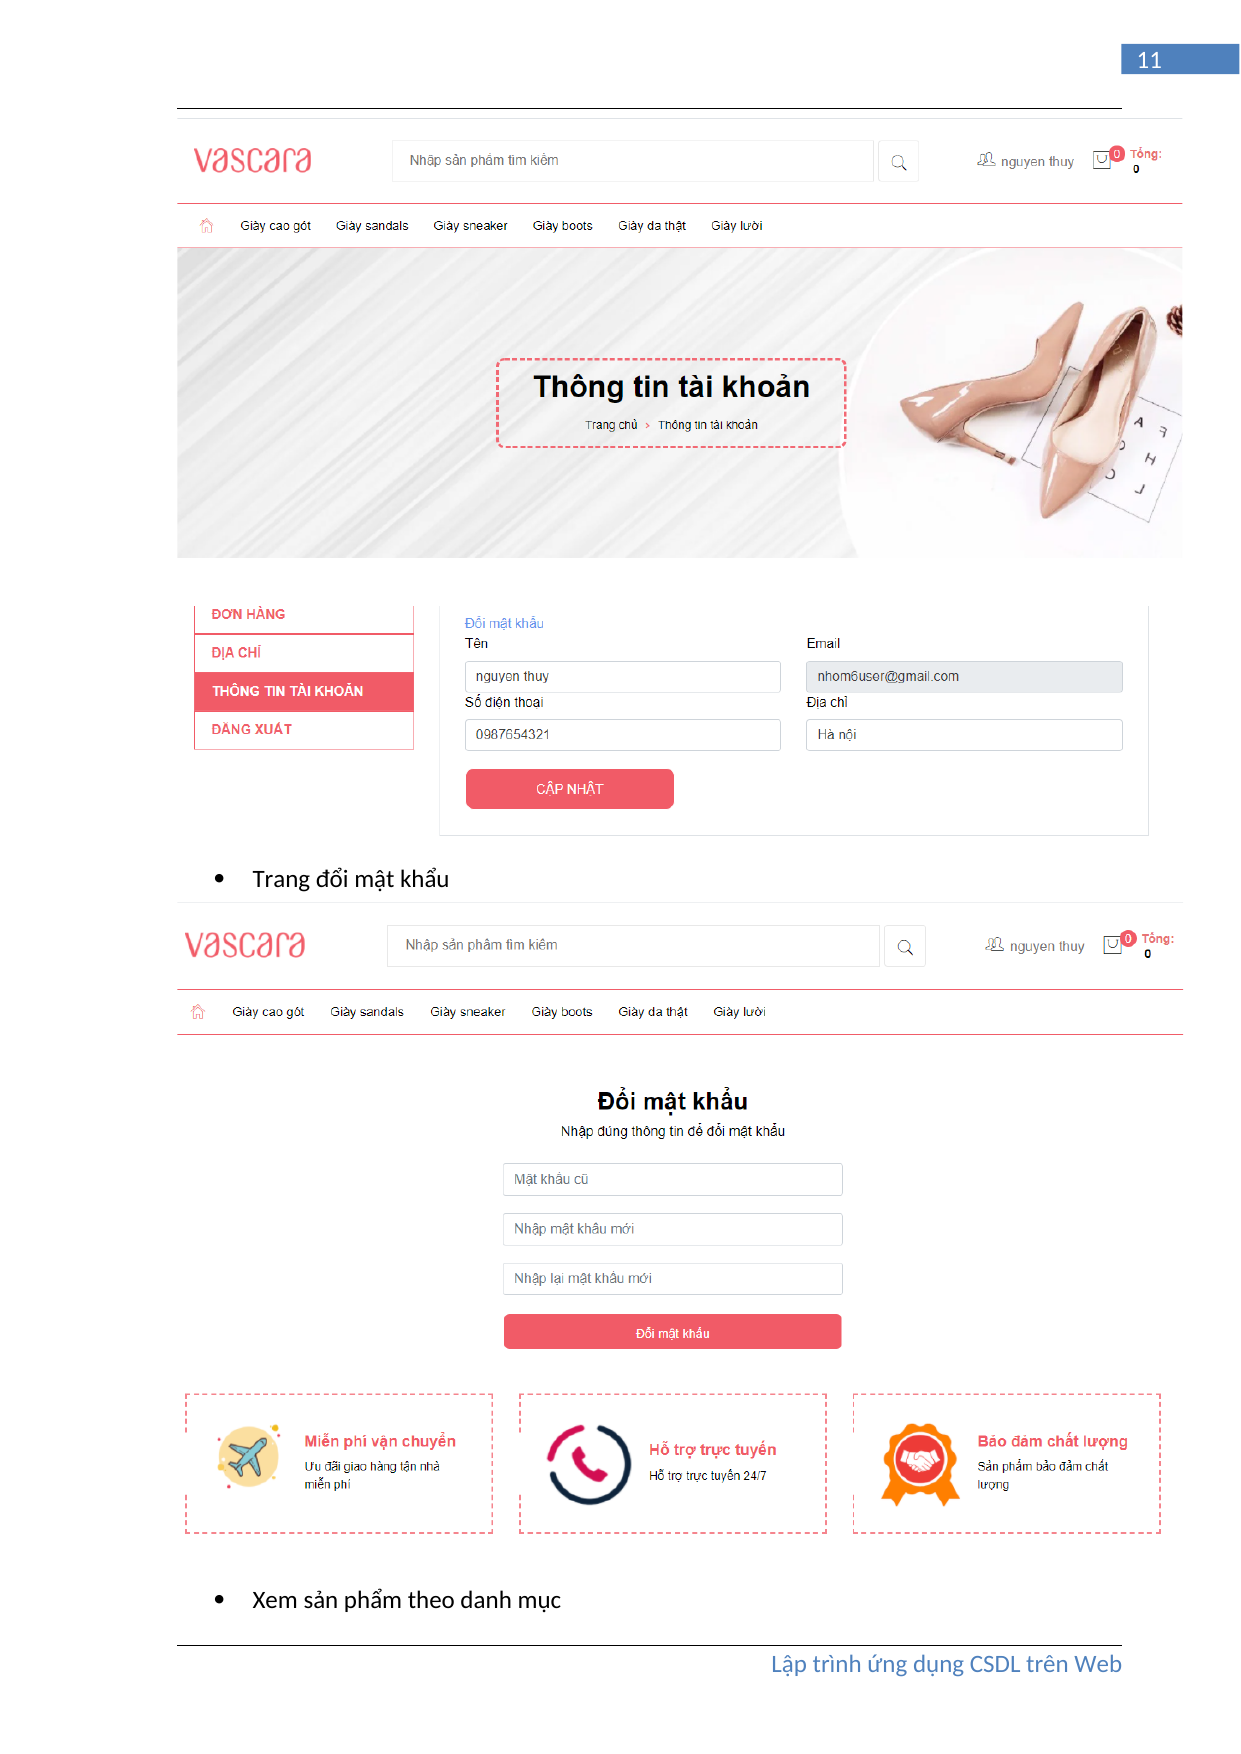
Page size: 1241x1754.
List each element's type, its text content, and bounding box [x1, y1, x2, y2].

picture [177, 898, 1184, 1546]
list Trang đổi mật khẩu [215, 863, 1122, 894]
picture [177, 118, 1183, 859]
list Xem sản phẩm theo danh mục [215, 1584, 1122, 1615]
